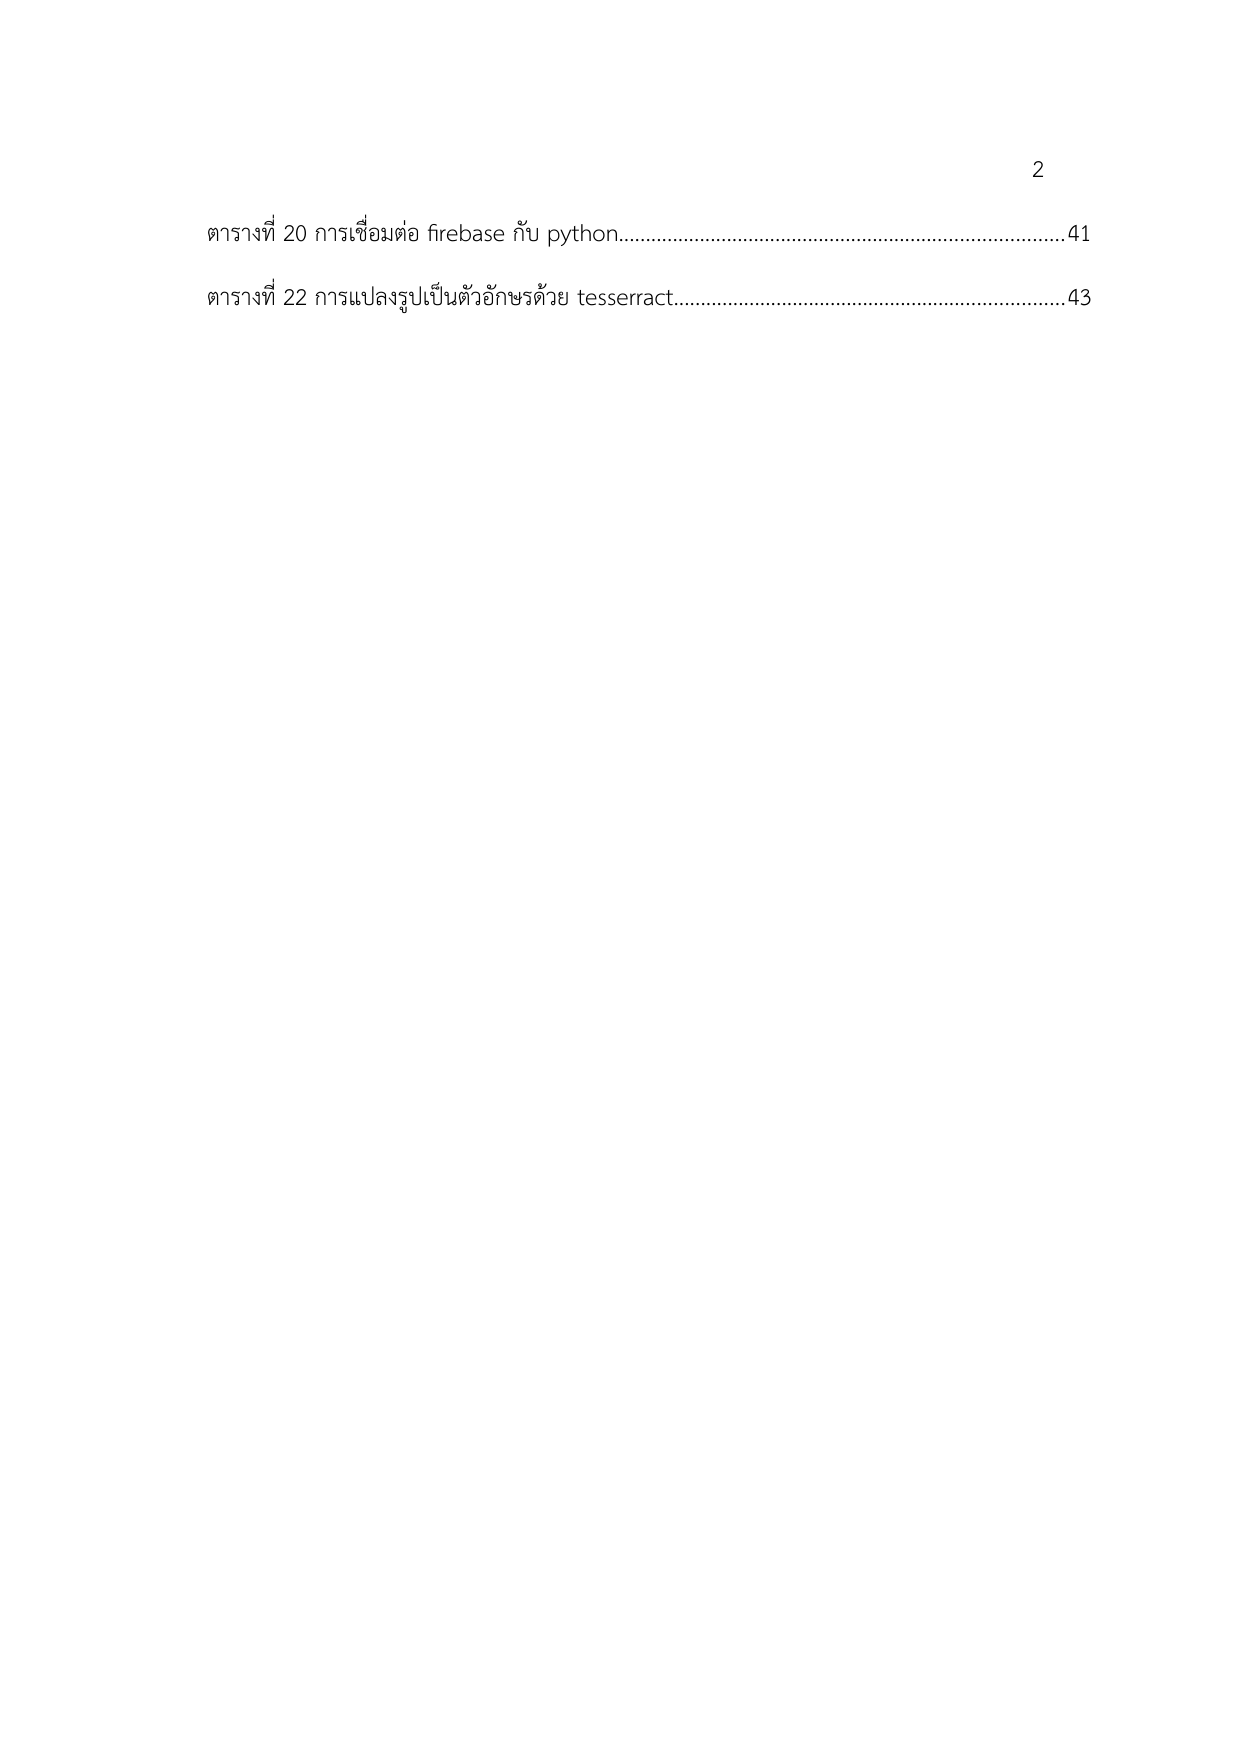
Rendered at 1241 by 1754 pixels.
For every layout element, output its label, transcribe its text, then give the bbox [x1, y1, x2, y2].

text ตารางที่ 22 การแปลงรูปเป็นตัวอักษรด้วย tesserract 43 [207, 276, 1092, 314]
text ตารางที่ 20 การเชื่อมต่อ firebase กับ python 41 [207, 212, 1092, 249]
